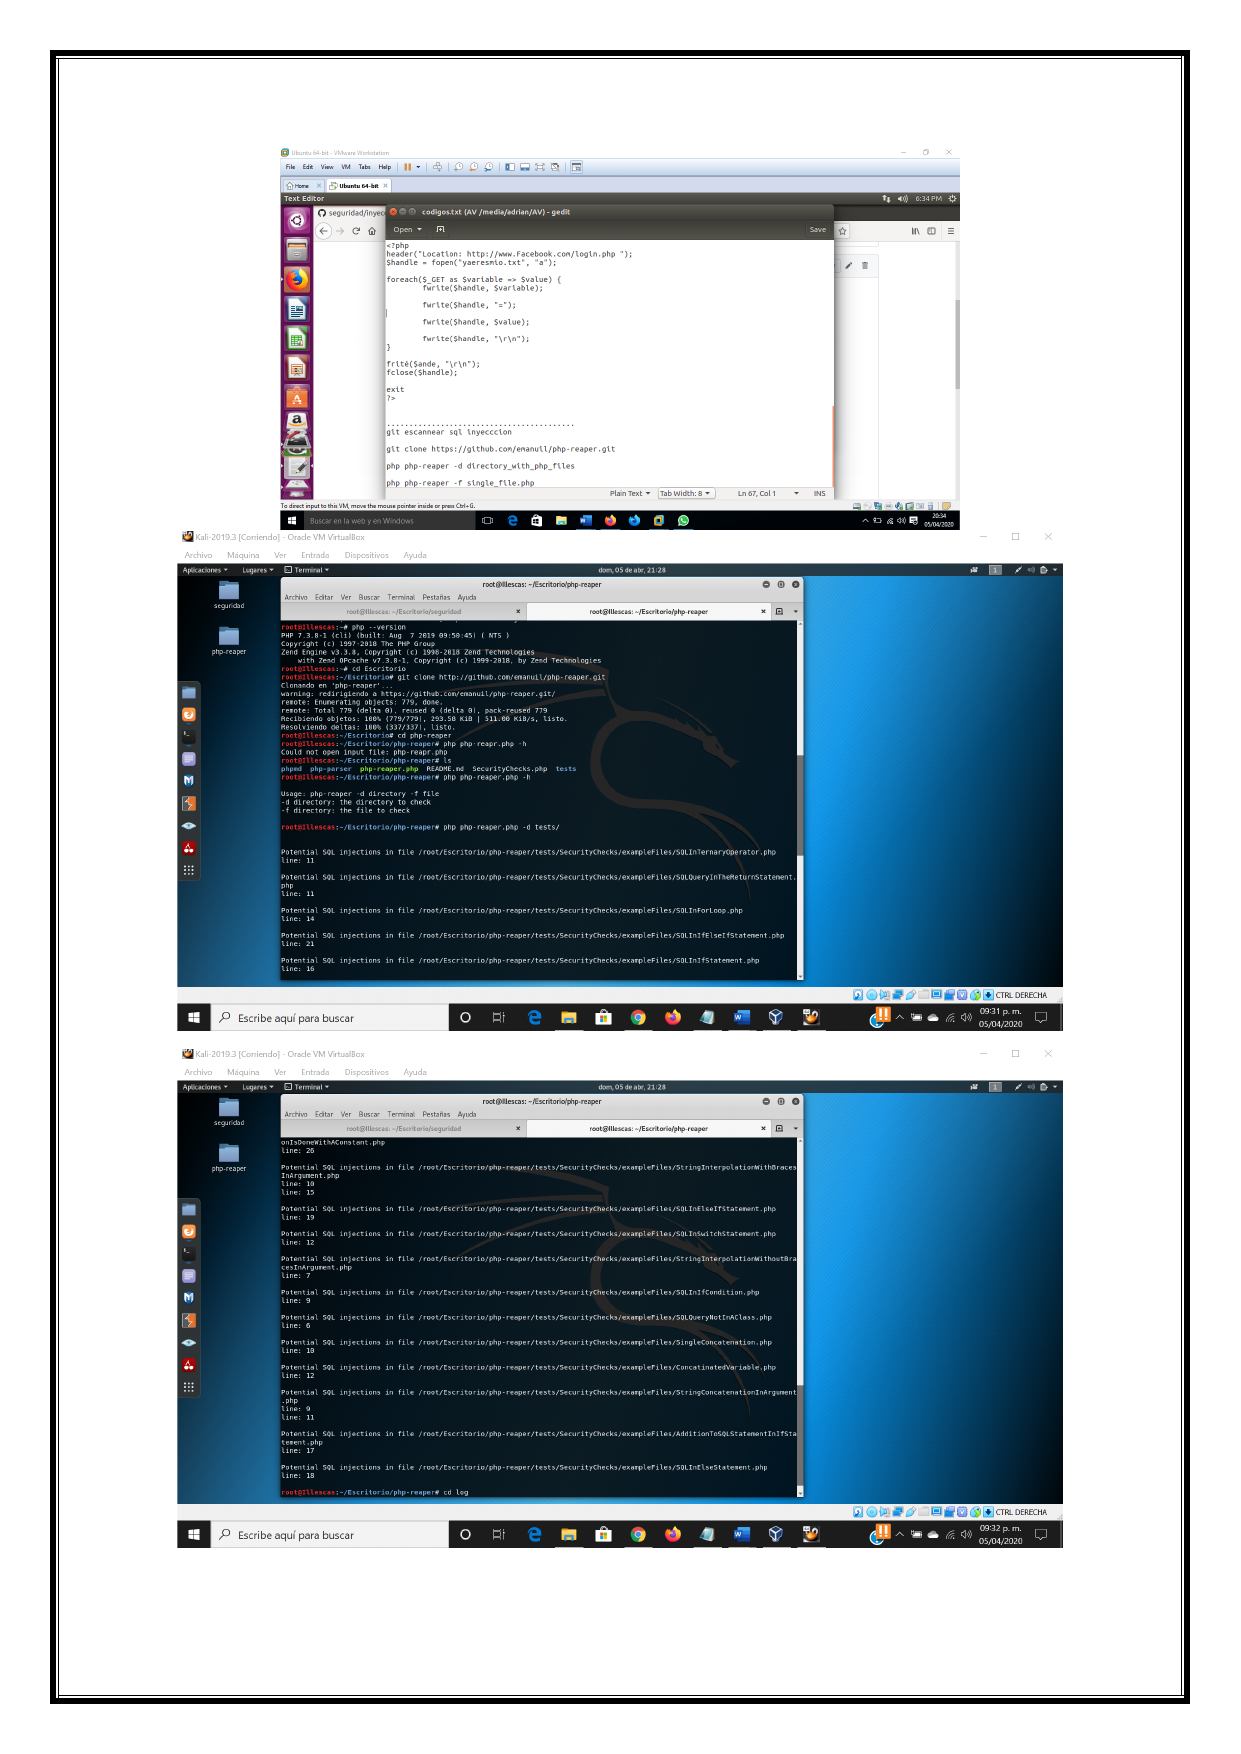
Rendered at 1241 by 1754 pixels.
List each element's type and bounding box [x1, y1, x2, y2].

picture [280, 147, 960, 530]
picture [177, 531, 1063, 1031]
picture [177, 1049, 1063, 1548]
